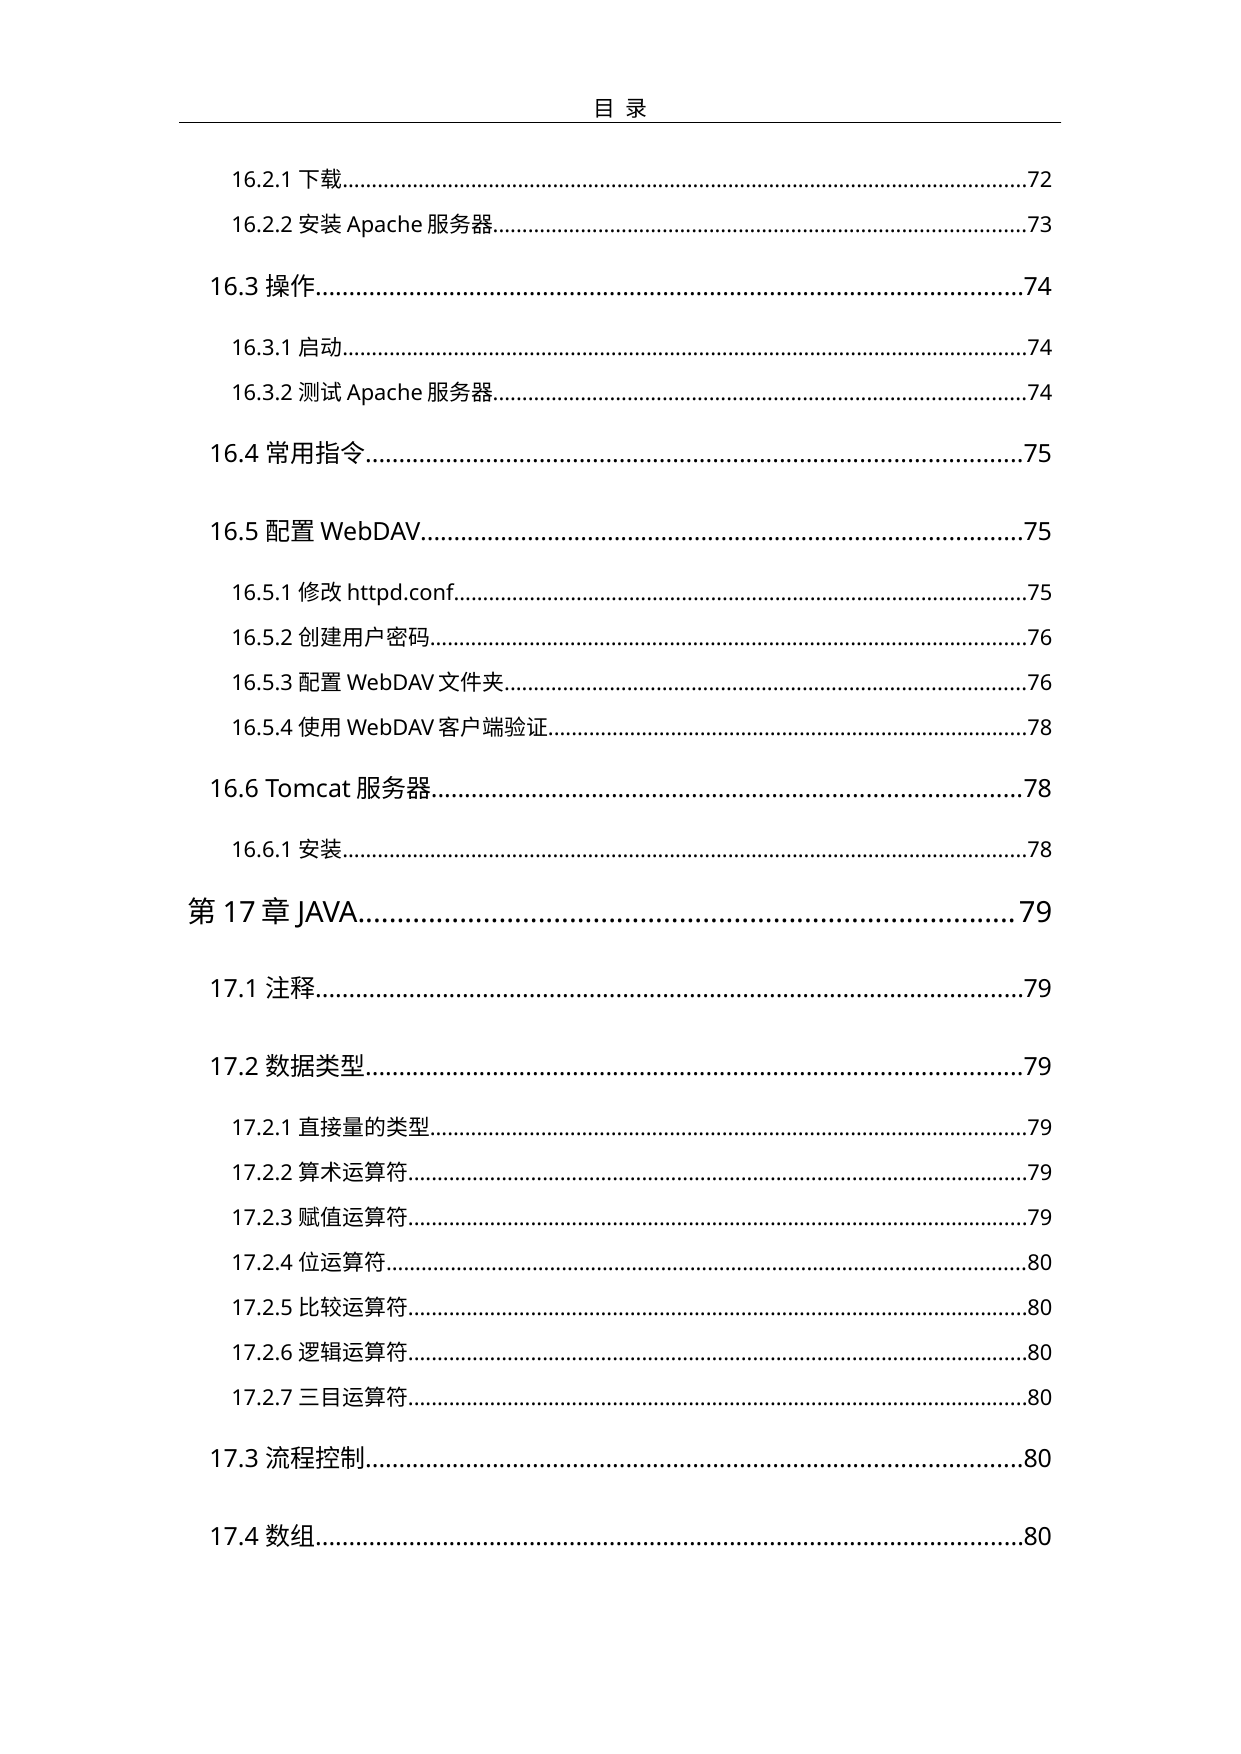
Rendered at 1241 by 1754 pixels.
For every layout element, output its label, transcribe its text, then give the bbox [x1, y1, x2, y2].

text 16.3 操作 74 [209, 252, 1053, 317]
text 17.2.7 三目运算符 80 [231, 1379, 1053, 1412]
text 17.3 流程控制 80 [209, 1424, 1053, 1489]
text 17.2.1 直接量的类型 79 [231, 1109, 1053, 1142]
text 17.2.2 算术运算符 79 [231, 1154, 1053, 1187]
text 16.3.1 启动 74 [231, 329, 1053, 362]
text 16.2.1 下载 72 [231, 162, 1053, 194]
text 17.2.6 逻辑运算符 80 [231, 1334, 1053, 1367]
text 16.5.4 使用WebDAV客户端验证 78 [231, 709, 1053, 742]
text 16.5.3 配置WebDAV文件夹 76 [231, 664, 1053, 697]
text 17.1 注释 79 [209, 954, 1053, 1019]
text 16.5.1 修改httpd.conf 75 [231, 574, 1053, 607]
text 16.6.1 安装 78 [231, 832, 1053, 864]
text 第17章 JAVA 79 [187, 877, 1053, 942]
text 16.3.2 测试Apache服务器 74 [231, 374, 1053, 407]
text 17.2.5 比较运算符 80 [231, 1289, 1053, 1322]
text 16.5.2 创建用户密码 76 [231, 619, 1053, 652]
text 16.5 配置WebDAV 75 [209, 497, 1053, 562]
text 16.2.2 安装Apache服务器 73 [231, 207, 1053, 239]
text 17.2.3 赋值运算符 79 [231, 1199, 1053, 1232]
text 17.4 数组 80 [209, 1502, 1053, 1567]
text 16.6 Tomcat服务器 78 [209, 754, 1053, 819]
text 17.2 数据类型 79 [209, 1032, 1053, 1097]
text 16.4 常用指令 75 [209, 419, 1053, 484]
text 17.2.4 位运算符 80 [231, 1244, 1053, 1277]
